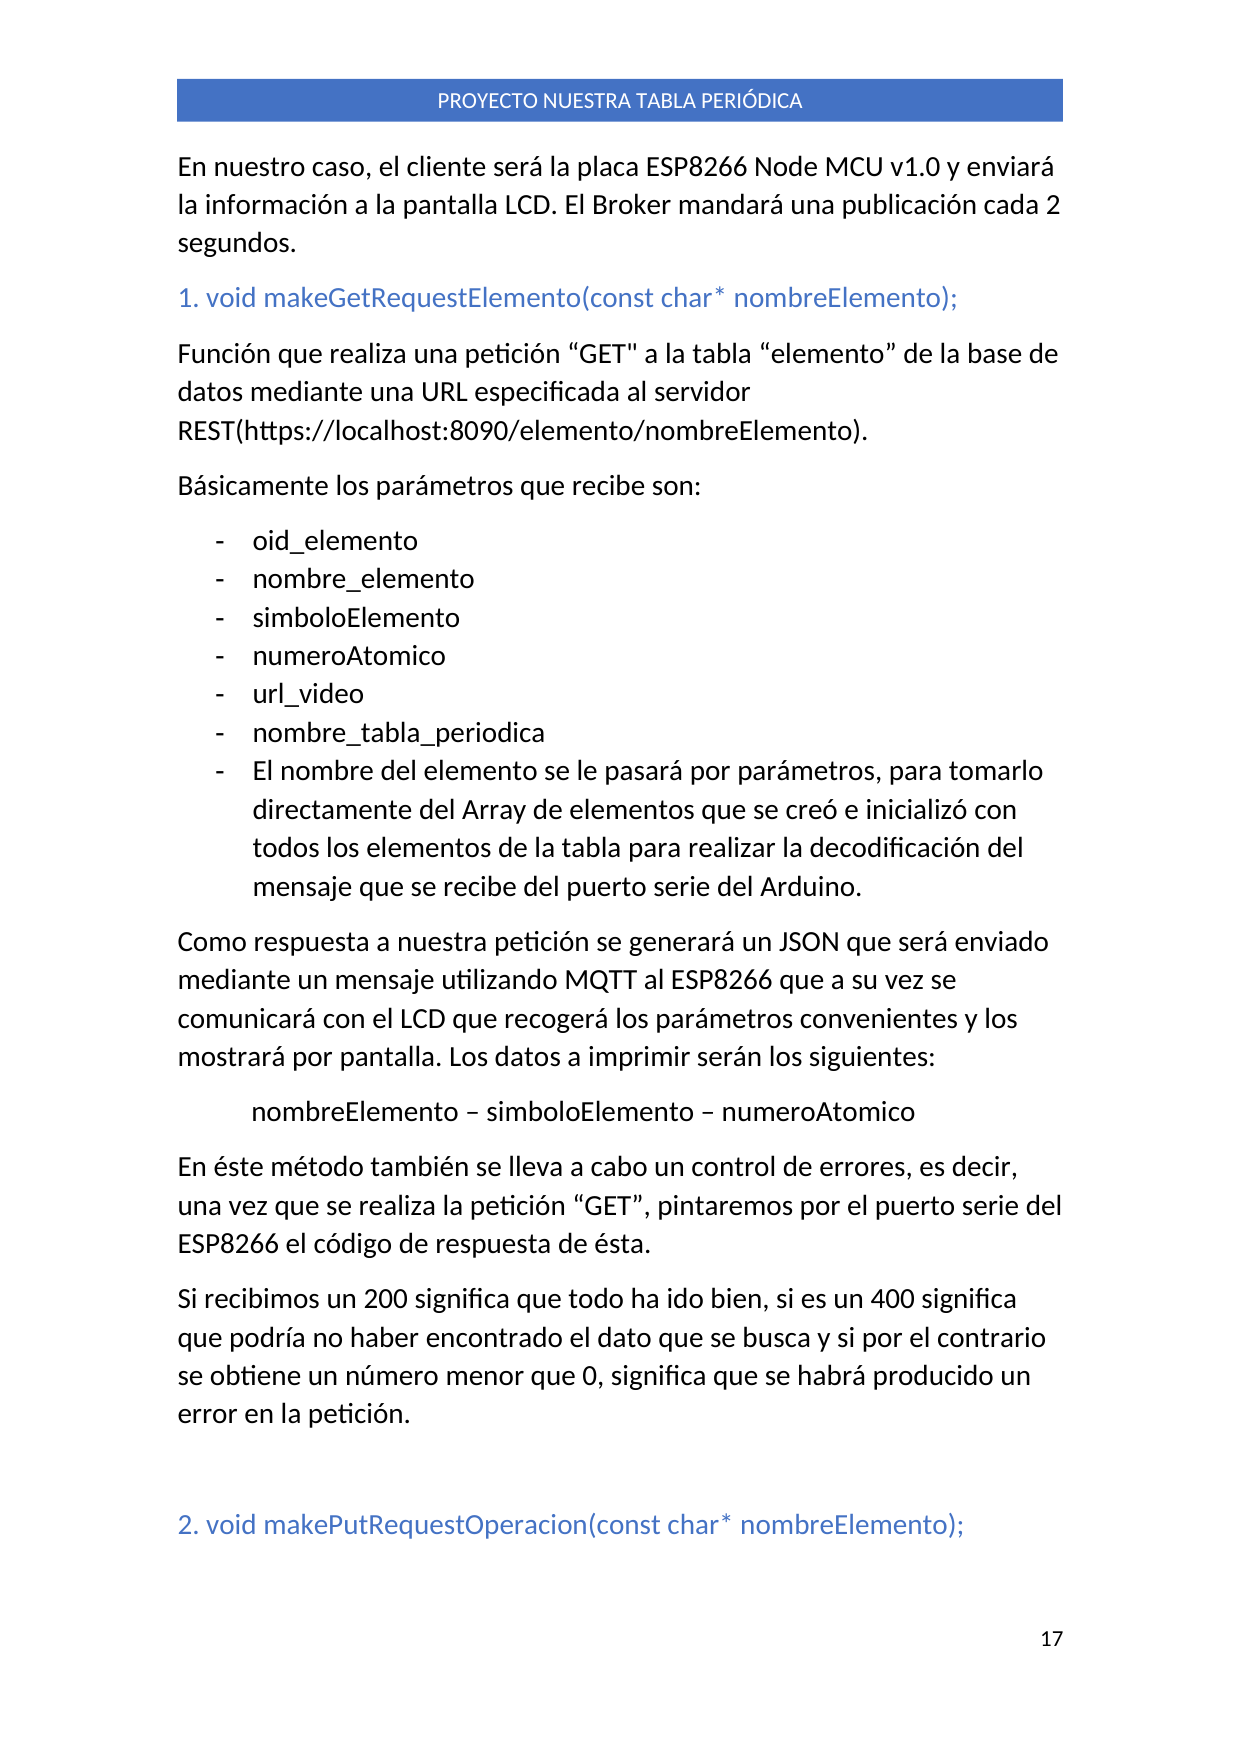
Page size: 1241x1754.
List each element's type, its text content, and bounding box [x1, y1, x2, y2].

list oid_elemento [215, 522, 1063, 557]
list simboloElemento [215, 599, 1063, 634]
list nombre_tabla_periodica [215, 714, 1063, 749]
text Si recibimos un 200 significa que todo ha ido bien, si es un 400 significa que podría no haber encontrado el dato que se busca y si por el contrario se obtiene un número menor que 0, significa que se habrá producido un error en la petición. [177, 1280, 1063, 1431]
text nombreElemento – simboloElemento – numeroAtomico [177, 1093, 1063, 1129]
text Función que realiza una petición “GET" a la tabla “elemento” de la base de datos mediante una URL especificada al servidor REST(https://localhost:8090/elemento/nombreElemento). [177, 335, 1063, 447]
list El nombre del elemento se le pasará por parámetros, para tomarlo directamente del Array de elementos que se creó e inicializó con todos los elementos de la tabla para realizar la decodificación del mensaje que se recibe del puerto serie del Arduino. [215, 752, 1063, 903]
text 2. void makePutRequestOperacion(const char* nombreElemento); [177, 1506, 1063, 1541]
list numeroAtomico [215, 637, 1063, 673]
list url_video [215, 676, 1063, 711]
text Como respuesta a nuestra petición se generará un JSON que será enviado mediante un mensaje utilizando MQTT al ESP8266 que a su vez se comunicará con el LCD que recogerá los parámetros convenientes y los mostrará por pantalla. Los datos a imprimir serán los siguientes: [177, 923, 1063, 1074]
text 1. void makeGetRequestElemento(const char* nombreElemento); [177, 279, 1063, 315]
list nombre_elemento [215, 560, 1063, 596]
text En nuestro caso, el cliente será la placa ESP8266 Node MCU v1.0 y enviará la información a la pantalla LCD. El Broker mandará una publicación cada 2 segundos. [177, 148, 1063, 260]
text Básicamente los parámetros que recibe son: [177, 467, 1063, 502]
text En éste método también se lleva a cabo un control de errores, es decir, una vez que se realiza la petición “GET”, pintaremos por el puerto serie del ESP8266 el código de respuesta de ésta. [177, 1148, 1063, 1261]
